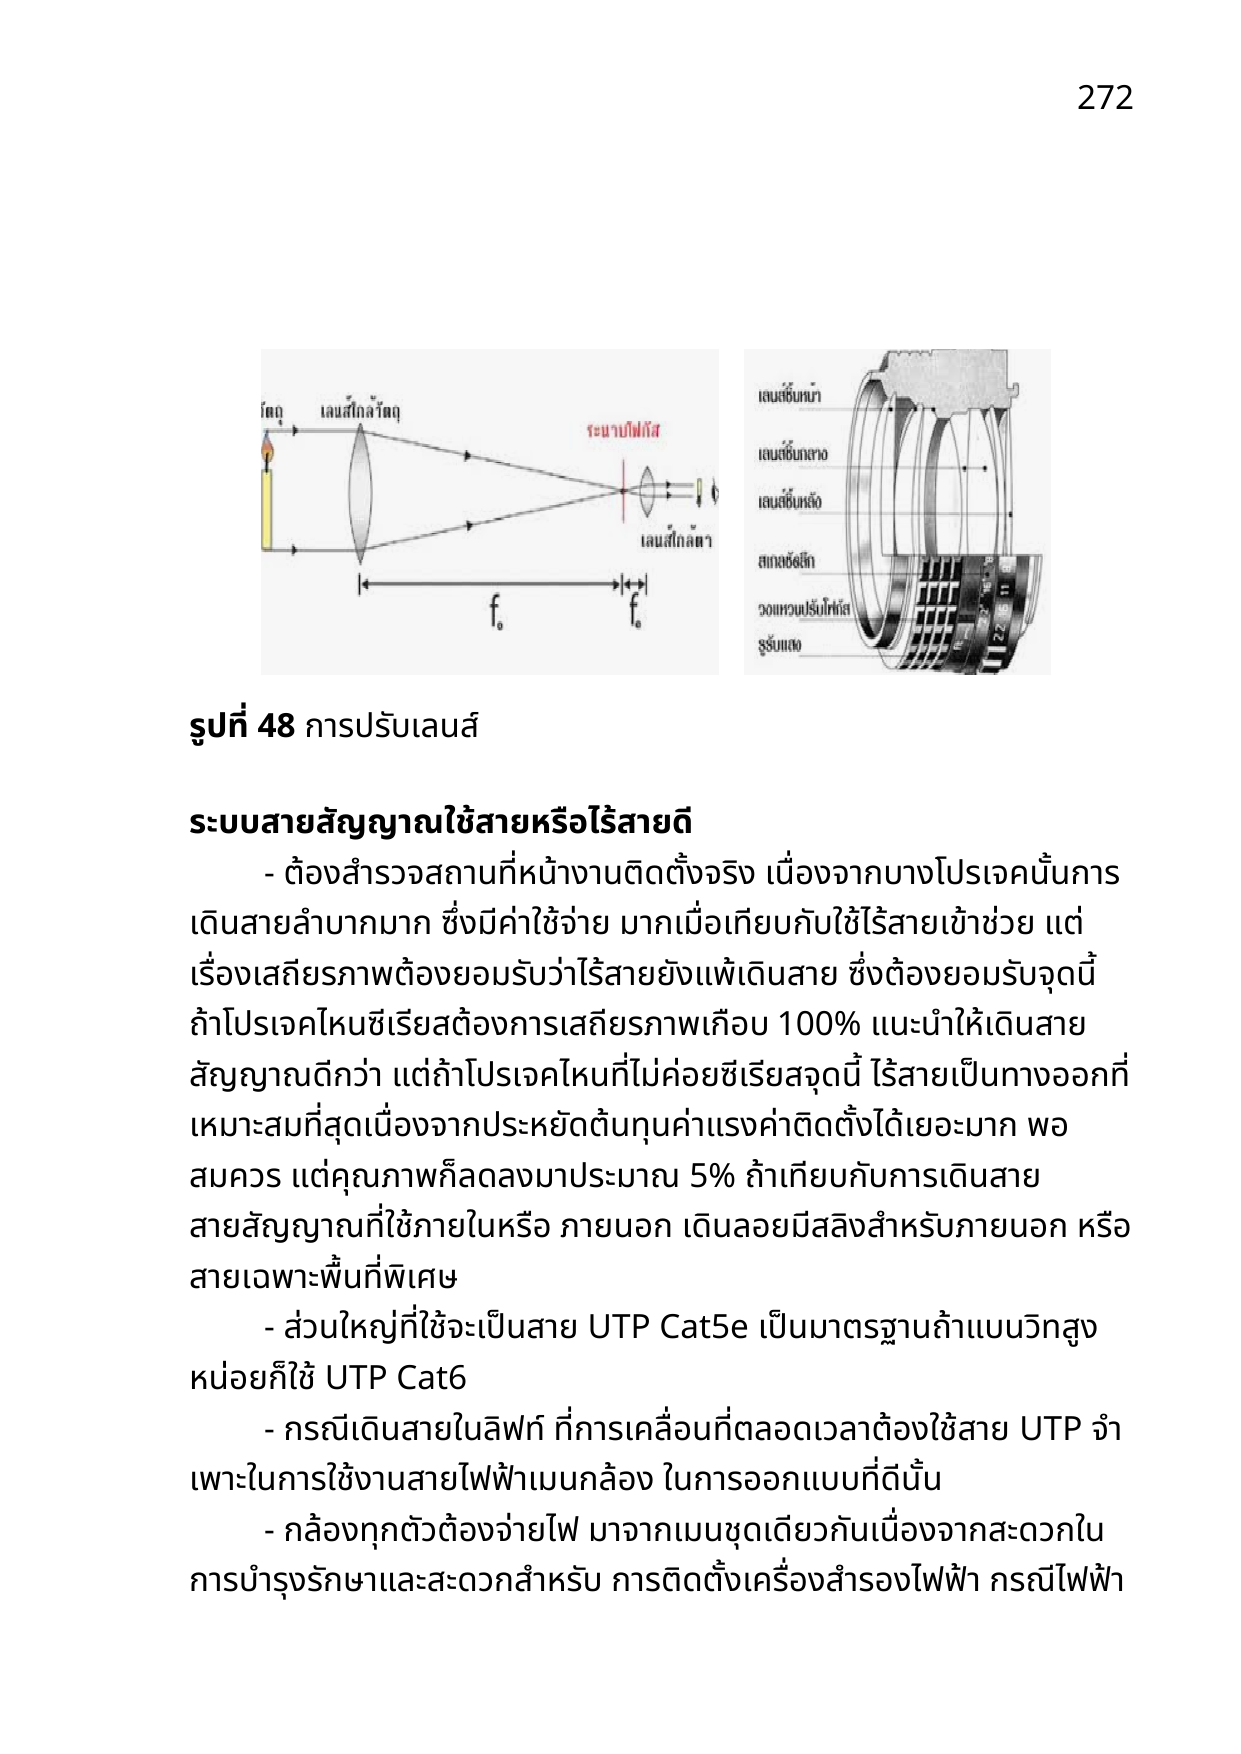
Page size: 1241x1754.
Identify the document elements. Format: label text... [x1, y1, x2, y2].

text - ส่วนใหญ่ที่ใช้จะเป็นสาย UTP Cat5e เป็นมาตรฐานถ้าแบนวิทสูงหน่อยก็ใช้ UTP Cat6 [189, 1303, 1134, 1404]
text - กรณีเดินสายในลิฟท์ ที่การเคลื่อนที่ตลอดเวลาต้องใช้สาย UTP จําเพาะในการใช้งานสายไฟฟ้าเมนกล้อง ในการออกแบบที่ดีนั้น [189, 1404, 1134, 1505]
picture [253, 336, 1051, 684]
text ระบบสายสัญญาณใช้สายหรือไร้สายดี [189, 798, 1134, 849]
text สายสัญญาณที่ใช้ภายในหรือ ภายนอก เดินลอยมีสลิงสําหรับภายนอก หรือ สายเฉพาะพื้นที่พิเศษ [189, 1202, 1134, 1303]
text - ต้องสํารวจสถานที่หน้างานติดตั้งจริง เนื่องจากบางโปรเจคนั้นการเดินสายลําบากมาก ซึ่งมีค่าใช้จ่าย มากเมื่อเทียบกับใช้ไร้สายเข้าช่วย แต่เรื่องเสถียรภาพต้องยอมรับว่าไร้สายยังแพ้เดินสาย ซึ่งต้องยอมรับจุดนี้ ถ้าโปรเจคไหนซีเรียสต้องการเสถียรภาพเกือบ100% แนะนําให้เดินสายสัญญาณดีกว่า แต่ถ้าโปรเจคไหนที่ไม่ค่อยซีเรียสจุดนี้ ไร้สายเป็นทางออกที่เหมาะสมที่สุดเนื่องจากประหยัดต้นทุนค่าแรงค่าติดตั้งได้เยอะมาก พอสมควร แต่คุณภาพก็ลดลงมาประมาณ 5% ถ้าเทียบกับการเดินสาย [189, 849, 1134, 1202]
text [189, 1505, 1134, 1606]
